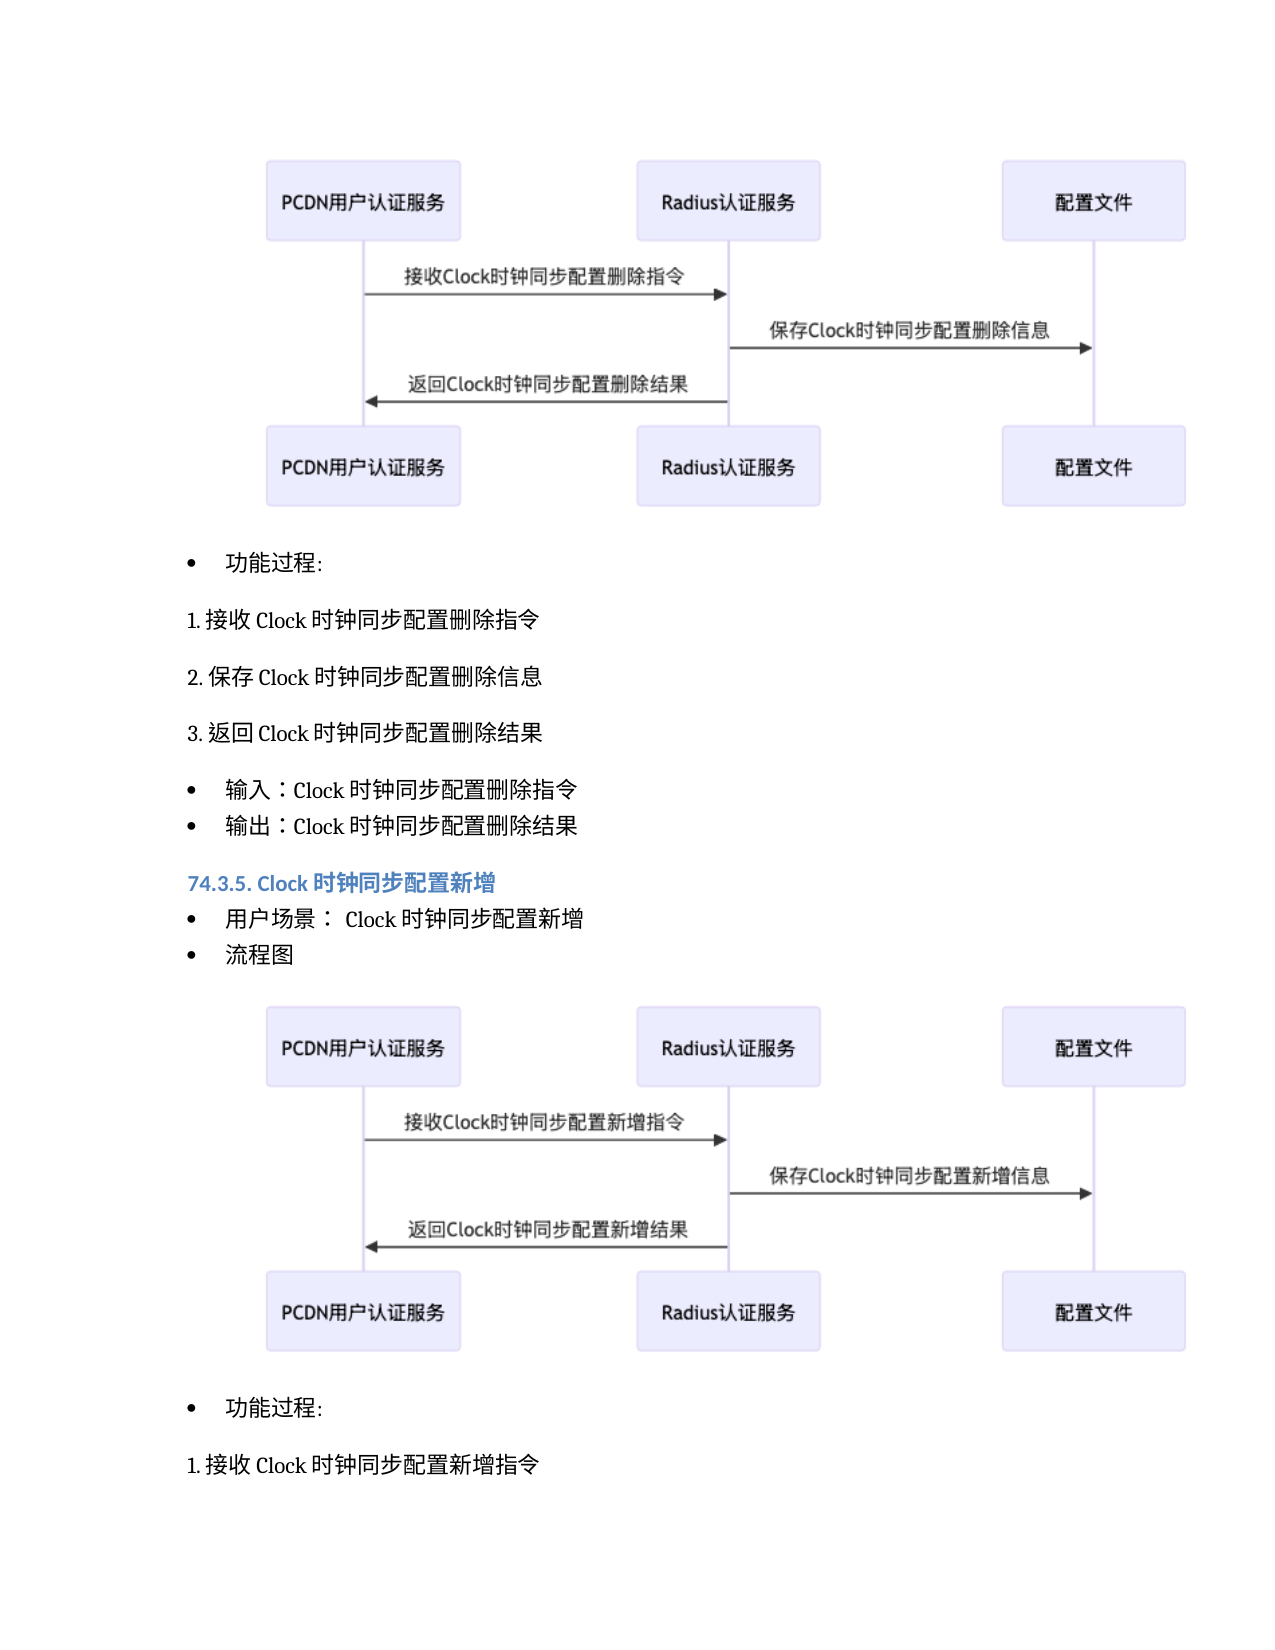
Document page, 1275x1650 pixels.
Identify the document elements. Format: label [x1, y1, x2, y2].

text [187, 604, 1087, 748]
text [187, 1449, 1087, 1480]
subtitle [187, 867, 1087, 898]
picture [206, 995, 1257, 1368]
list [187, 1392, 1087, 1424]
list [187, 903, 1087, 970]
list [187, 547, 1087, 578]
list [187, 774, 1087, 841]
picture [206, 150, 1257, 523]
